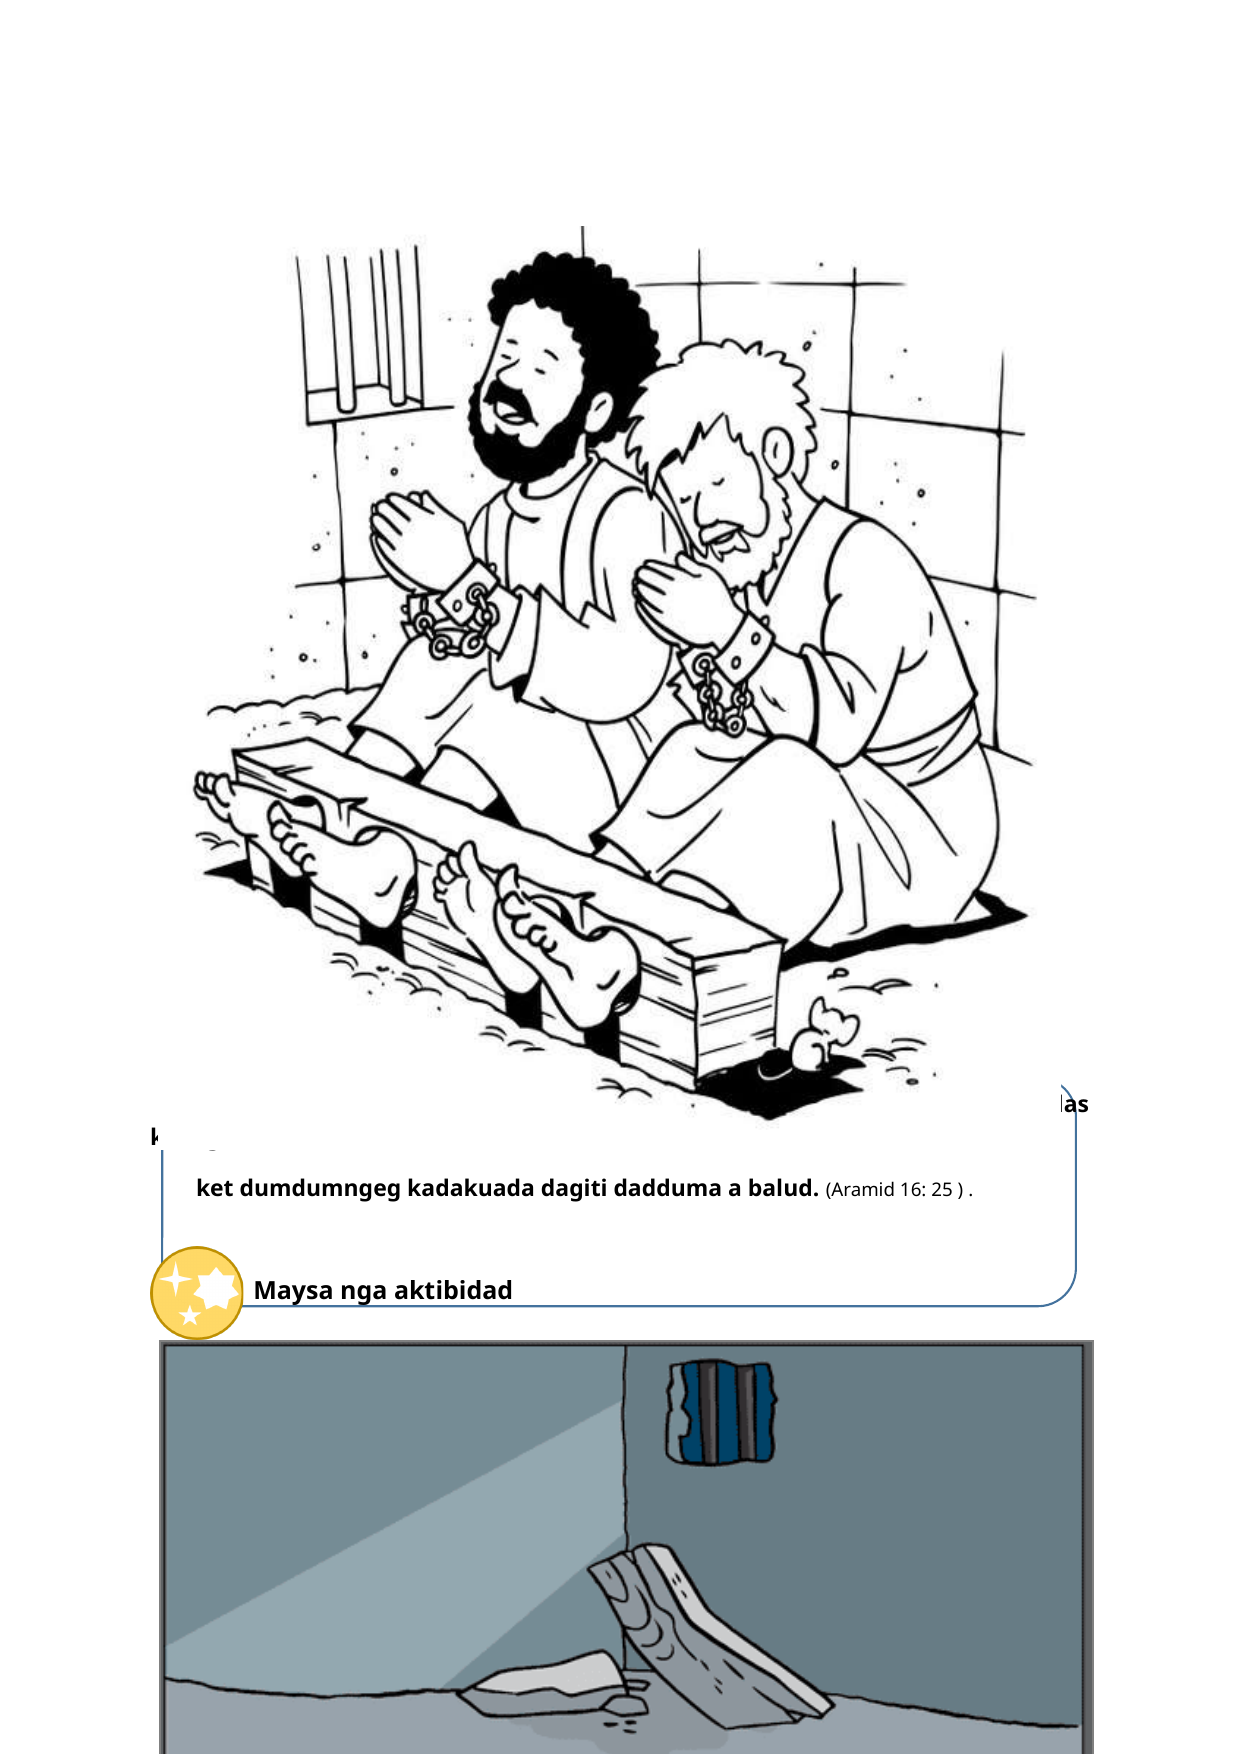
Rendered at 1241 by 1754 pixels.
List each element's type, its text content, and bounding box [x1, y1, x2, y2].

text Agarup tengnga ti rabii, agkarkararag ken agkankanta da Pablo ken Silas kadagiti himno iti Dios, [150, 1088, 1090, 1153]
picture [158, 226, 1062, 1150]
picture [161, 1342, 1092, 1754]
picture [150, 1246, 244, 1340]
text Maysa nga aktibidad [244, 1273, 1090, 1307]
text ket dumdumngeg kadakuada dagiti dadduma a balud. (Aramid 16: 25 ) . [150, 1172, 1090, 1203]
